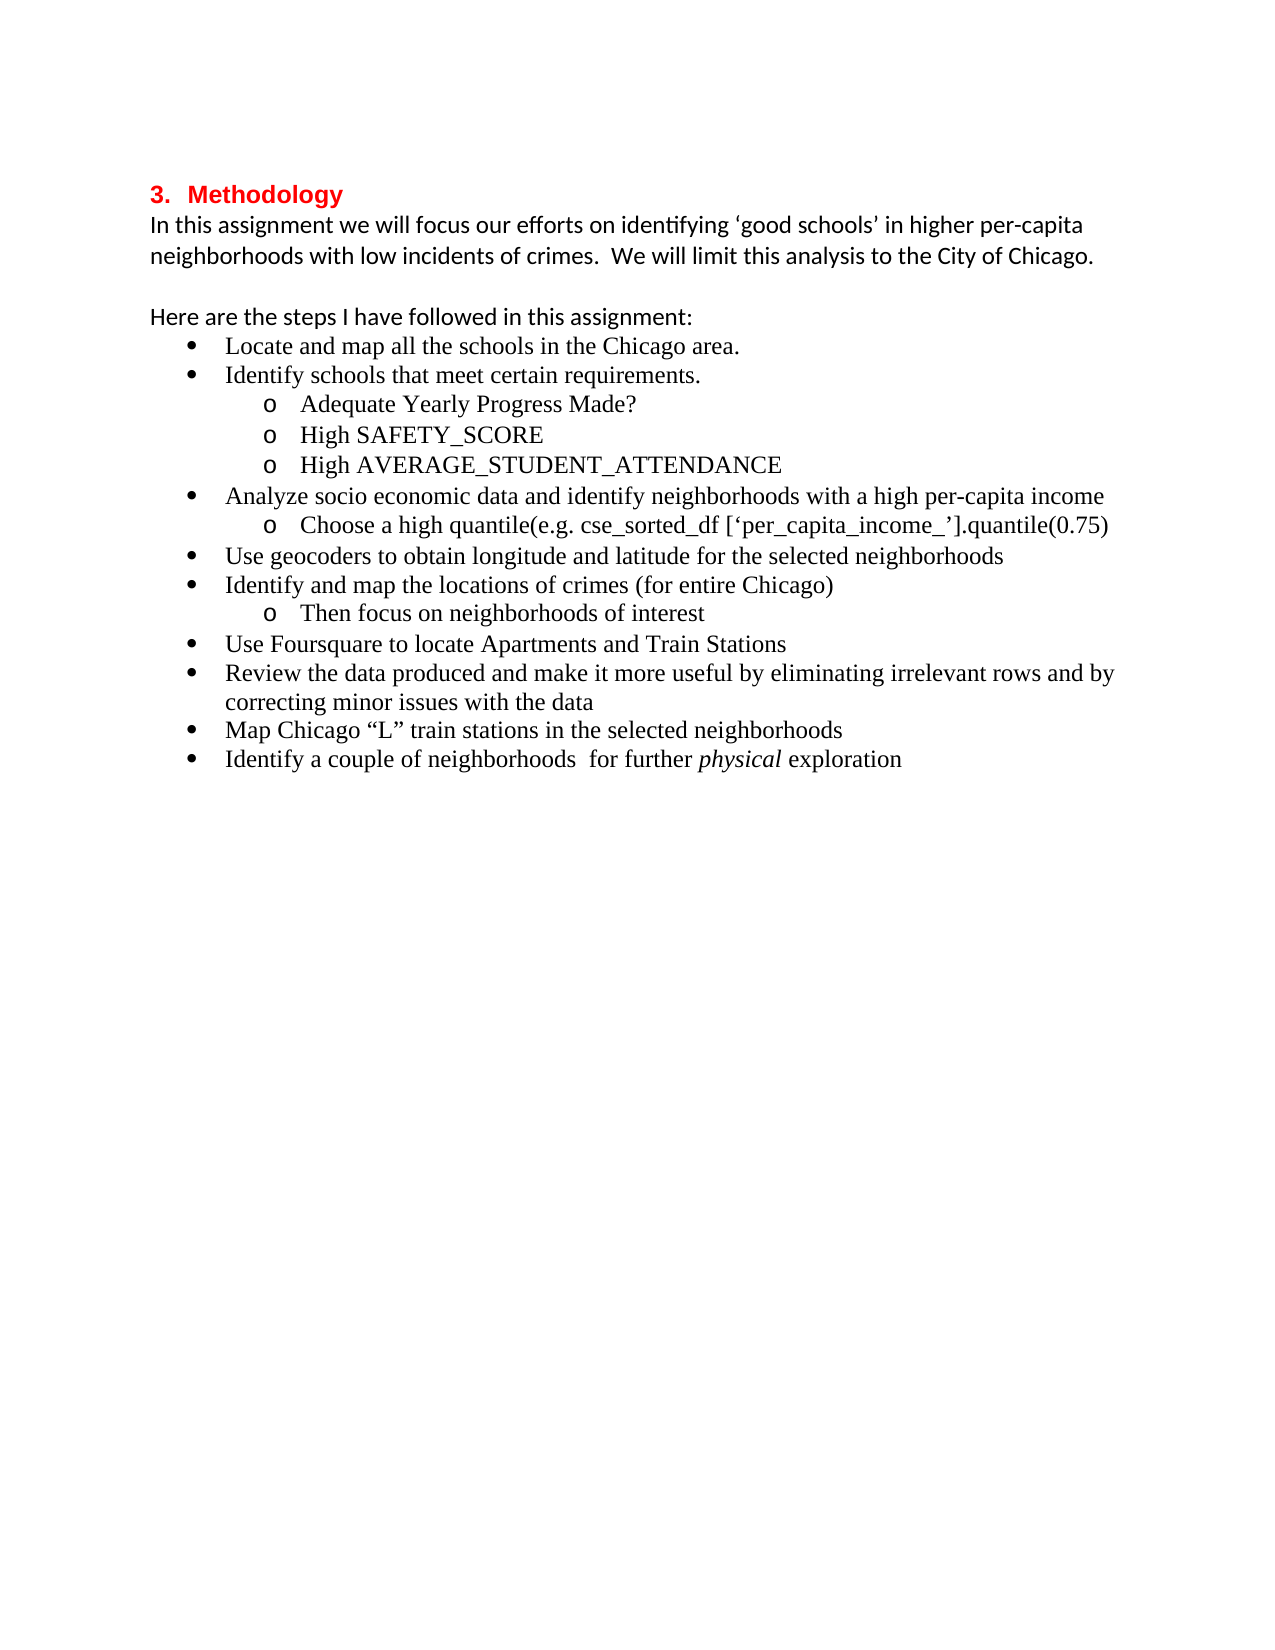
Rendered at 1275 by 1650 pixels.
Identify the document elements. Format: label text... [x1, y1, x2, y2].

list Locate and map all the schools in the Chicago area. [187, 331, 1125, 360]
list Adequate Yearly Progress Made? [262, 389, 1125, 420]
list Identify a couple of neighborhoods for further physical exploration [187, 744, 1125, 773]
list Methodology [150, 181, 1125, 209]
list Review the data produced and make it more useful by eliminating irrelevant rows and by correcting minor issues with the data [187, 658, 1125, 716]
list Use geocoders to obtain longitude and latitude for the selected neighborhoods [187, 541, 1125, 570]
text Here are the steps I have followed in this assignment: [150, 301, 1125, 331]
list High AVERAGE_STUDENT_ATTENDANCE [262, 451, 1125, 481]
list Use Foursquare to locate Apartments and Train Stations [187, 629, 1125, 658]
list Analyze socio economic data and identify neighborhoods with a high per-capita income [187, 481, 1125, 510]
list High SAFETY_SCORE [262, 420, 1125, 451]
list Identify schools that meet certain requirements. [187, 360, 1125, 389]
text In this assignment we will focus our efforts on identifying ‘good schools’ in higher per-capita neighborhoods with low incidents of crimes. We will limit this analysis to the City of Chicago. [150, 209, 1125, 270]
list Identify and map the locations of crimes (for entire Chicago) [187, 570, 1125, 598]
list Map Chicago “L” train stations in the selected neighborhoods [187, 716, 1125, 744]
list Choose a high quantile(e.g. cse_sorted_df [‘per_capita_income_’].quantile(0.75) [262, 510, 1125, 541]
list Then focus on neighborhoods of interest [262, 598, 1125, 629]
